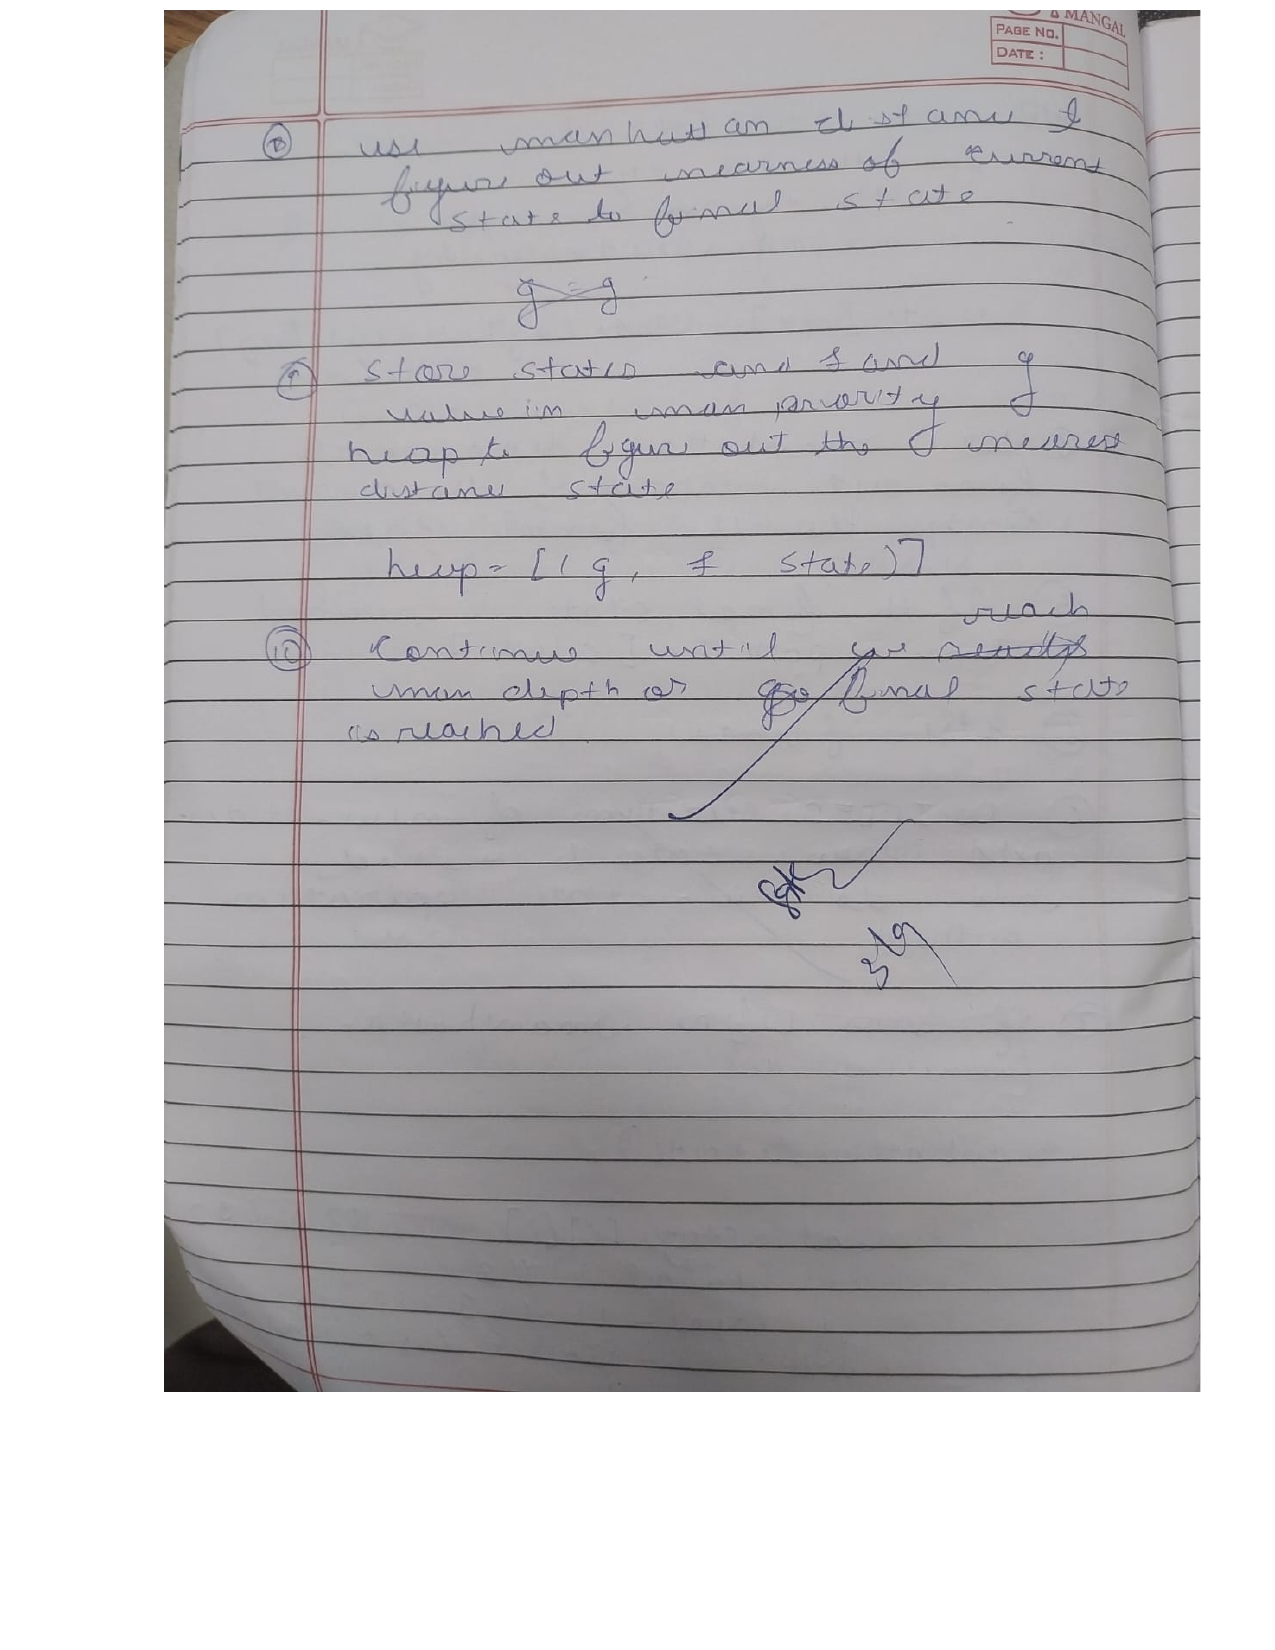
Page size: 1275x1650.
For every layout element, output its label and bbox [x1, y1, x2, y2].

picture [164, 10, 1201, 1392]
